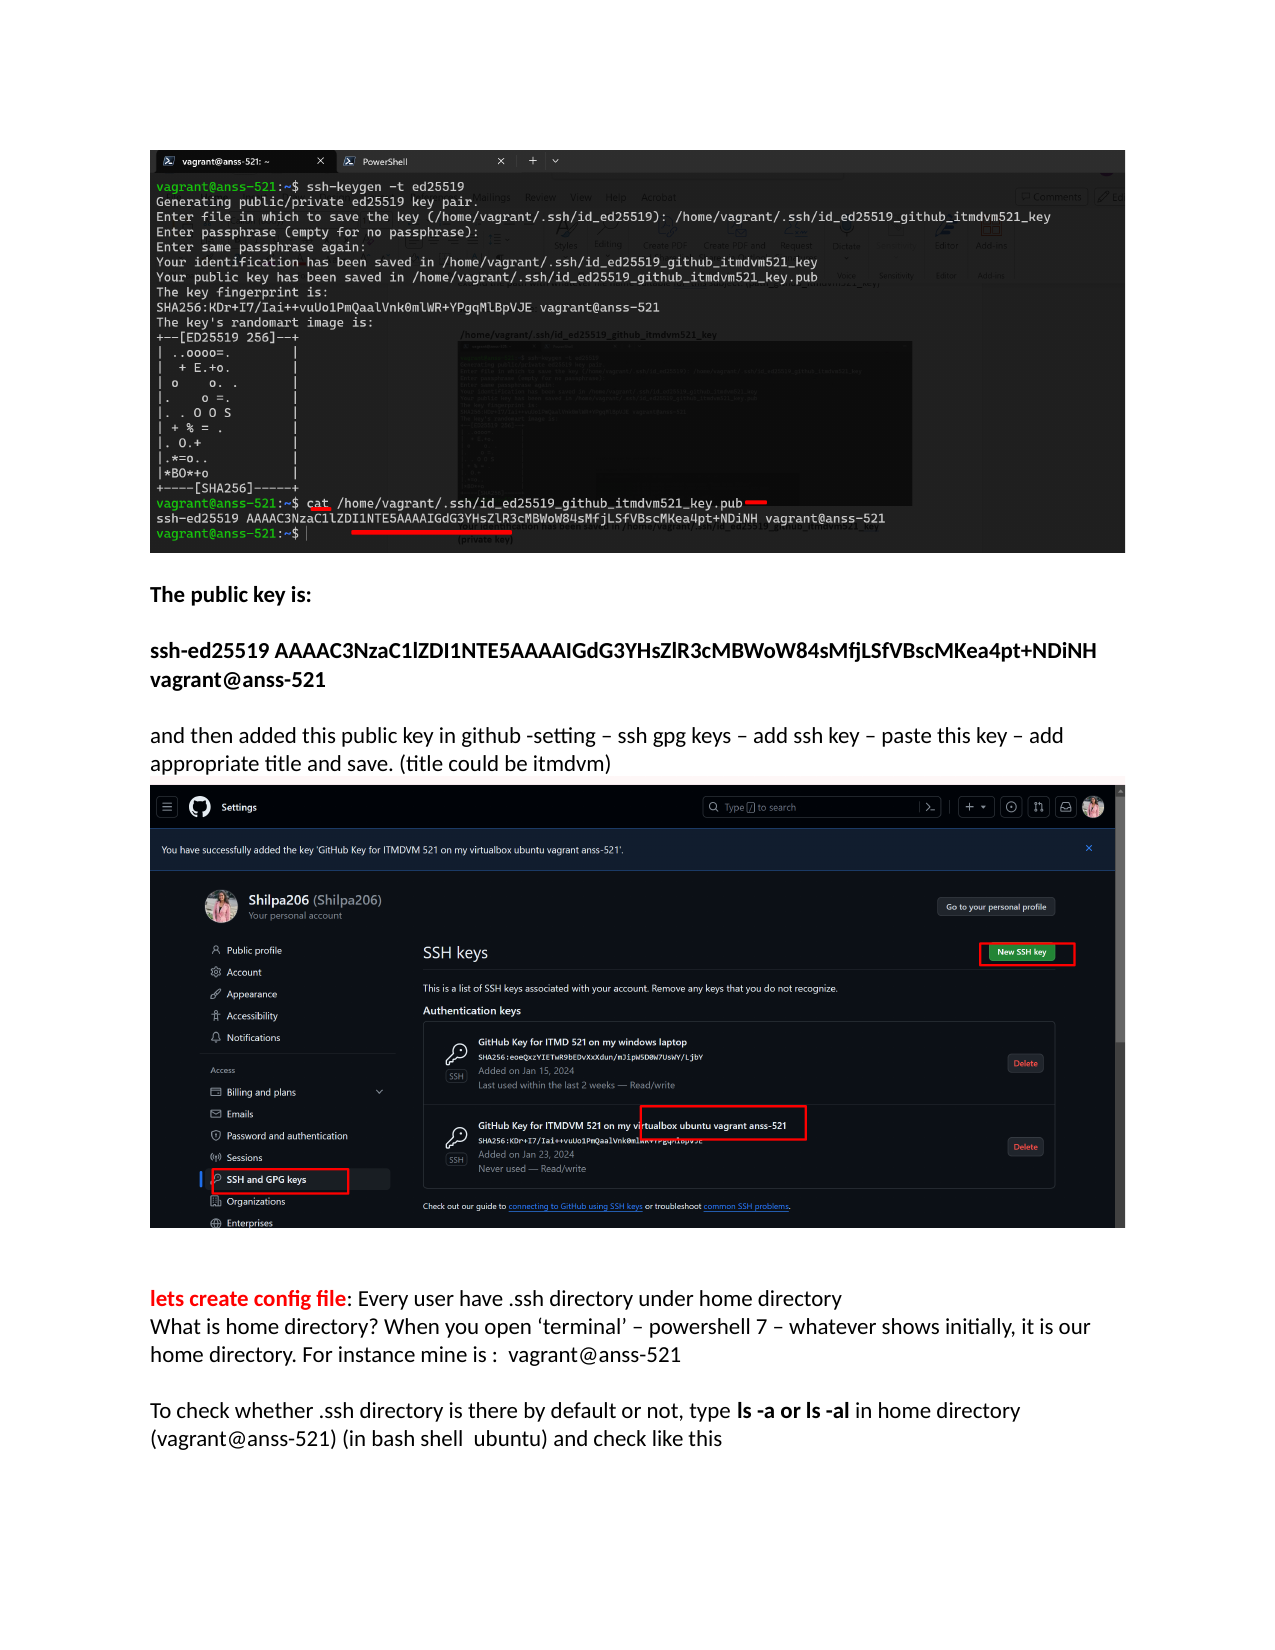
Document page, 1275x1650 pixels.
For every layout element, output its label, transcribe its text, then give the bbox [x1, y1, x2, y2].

text and then added this public key in github -setting – ssh gpg keys – add ssh key – paste this key – add appropriate title and save. (title could be itmdvm) [150, 721, 1125, 776]
text To check whether .ssh directory is there by default or not, type ls -a or ls -al in home directory (vagrant@anss-521) (in bash shell ubuntu) and check like this [150, 1396, 1125, 1452]
text ssh-ed25519 AAAAC3NzaC1lZDI1NTE5AAAAIGdG3YHsZlR3cMBWoW84sMfjLSfVBscMKea4pt+NDiNH vagrant@anss-521 [150, 637, 1125, 693]
text lets create config file: Every user have .ssh directory under home directory [150, 1284, 1125, 1312]
picture [150, 776, 1125, 1228]
text What is home directory? When you open ‘terminal’ – powershell 7 – whatever shows initially, it is our home directory. For instance mine is : vagrant@anss-521 [150, 1312, 1125, 1368]
text The public key is: [150, 581, 1125, 609]
picture [150, 150, 1125, 553]
